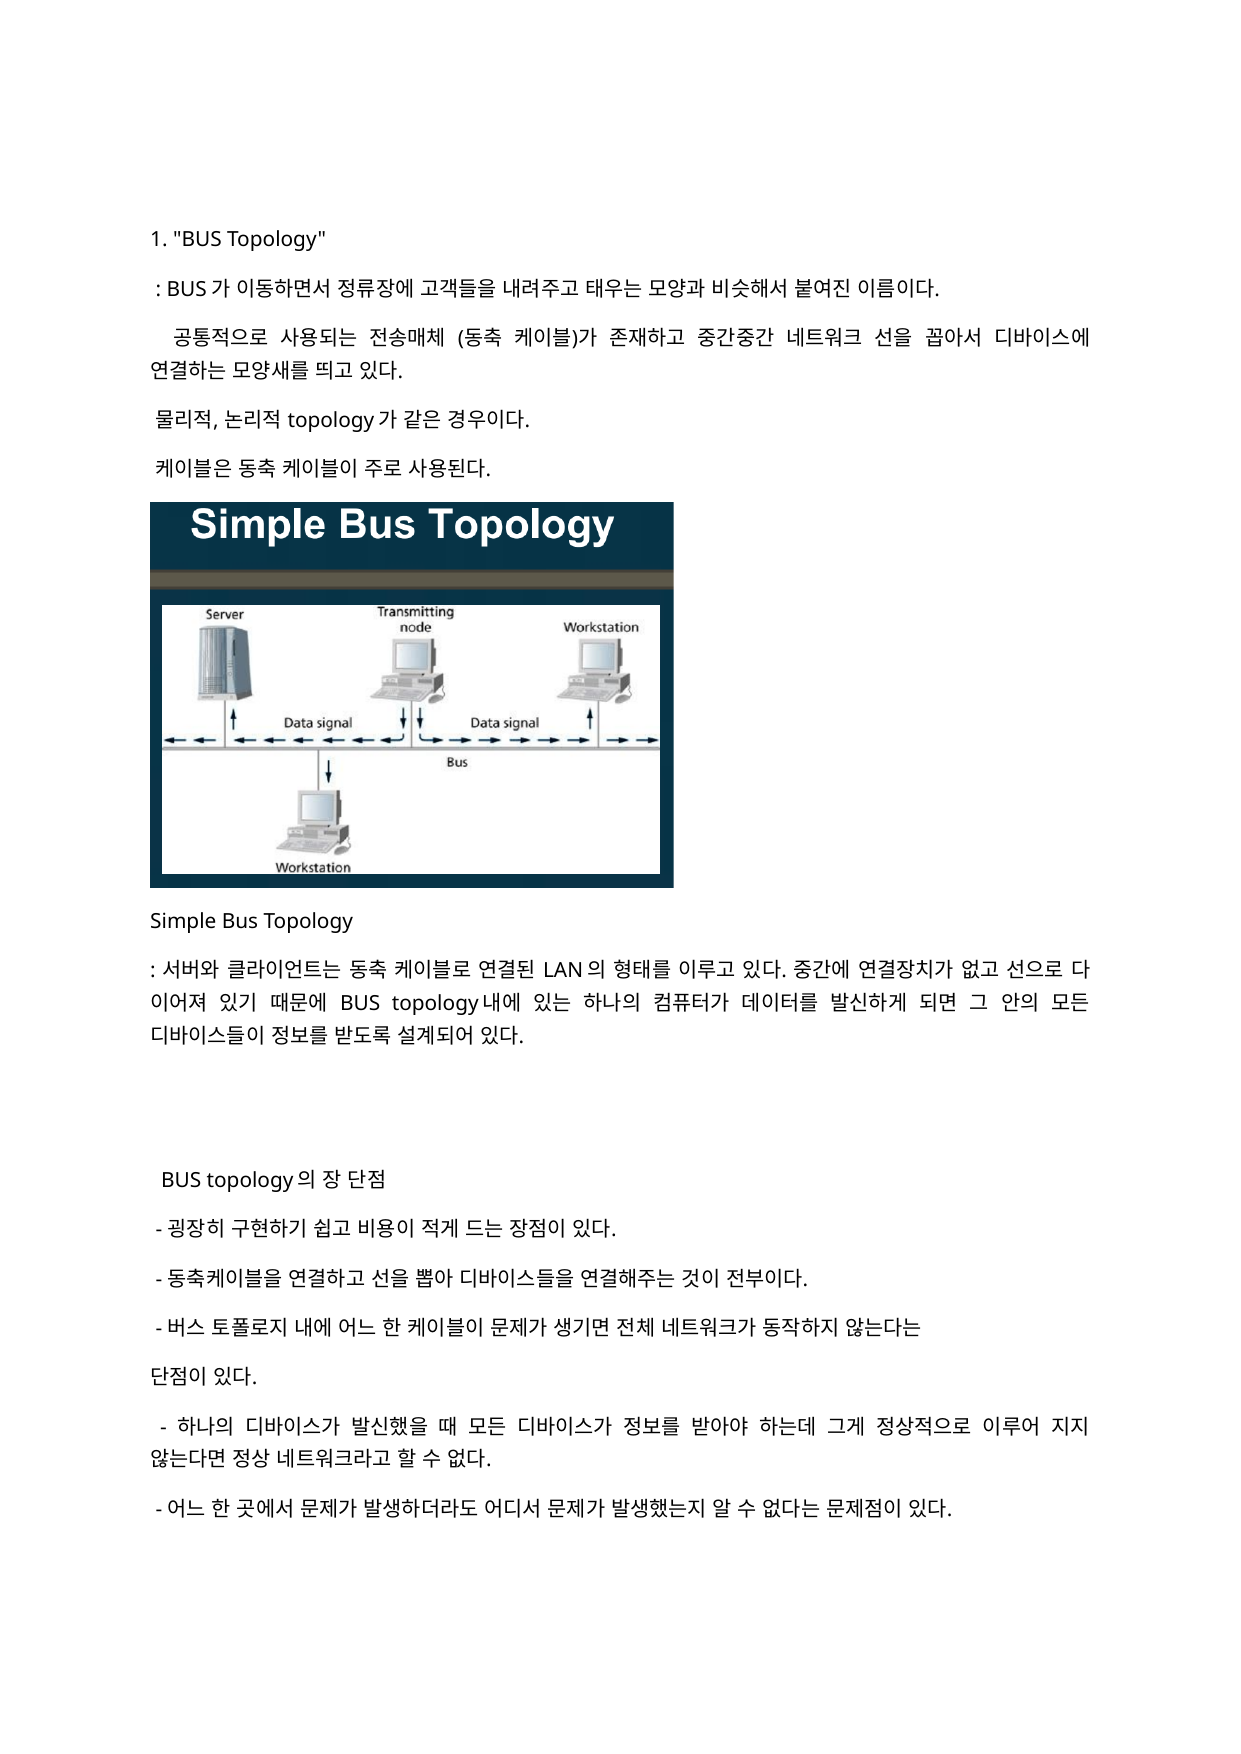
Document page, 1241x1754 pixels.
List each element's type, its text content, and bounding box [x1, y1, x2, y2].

text Simple Bus Topology [150, 906, 1090, 935]
text 단점이 있다. [150, 1361, 1090, 1391]
text BUS topology의 장 단점 [150, 1163, 1090, 1193]
text 물리적, 논리적 topology가 같은 경우이다. [150, 403, 1090, 433]
text - 굉장히 구현하기 쉽고 비용이 적게 드는 장점이 있다. [150, 1212, 1090, 1243]
text : BUS가 이동하면서 정류장에 고객들을 내려주고 태우는 모양과 비슷해서 붙여진 이름이다. [150, 272, 1090, 302]
text 1. "BUS Topology" [150, 224, 1090, 253]
text : 서버와 클라이언트는 동축 케이블로 연결된 LAN의 형태를 이루고 있다. 중간에 연결장치가 없고 선으로 다 이어져 있기 때문에 BUS topology내에 있는 하나의 컴퓨터가 데이터를 발신하게 되면 그 안의 모든 디바이스들이 정보를 받도록 설계되어 있다. [150, 954, 1090, 1049]
text - 버스 토폴로지 내에 어느 한 케이블이 문제가 생기면 전체 네트워크가 동작하지 않는다는 [150, 1311, 1090, 1341]
text - 어느 한 곳에서 문제가 발생하더라도 어디서 문제가 발생했는지 알 수 없다는 문제점이 있다. [150, 1492, 1090, 1522]
text - 하나의 디바이스가 발신했을 때 모든 디바이스가 정보를 받아야 하는데 그게 정상적으로 이루어 지지 않는다면 정상 네트워크라고 할 수 없다. [150, 1410, 1090, 1473]
picture [150, 502, 674, 888]
text 케이블은 동축 케이블이 주로 사용된다. [150, 453, 1090, 483]
text - 동축케이블을 연결하고 선을 뽑아 디바이스들을 연결해주는 것이 전부이다. [150, 1262, 1090, 1292]
text 공통적으로 사용되는 전송매체 (동축 케이블)가 존재하고 중간중간 네트워크 선을 꼽아서 디바이스에 연결하는 모양새를 띄고 있다. [150, 321, 1090, 384]
